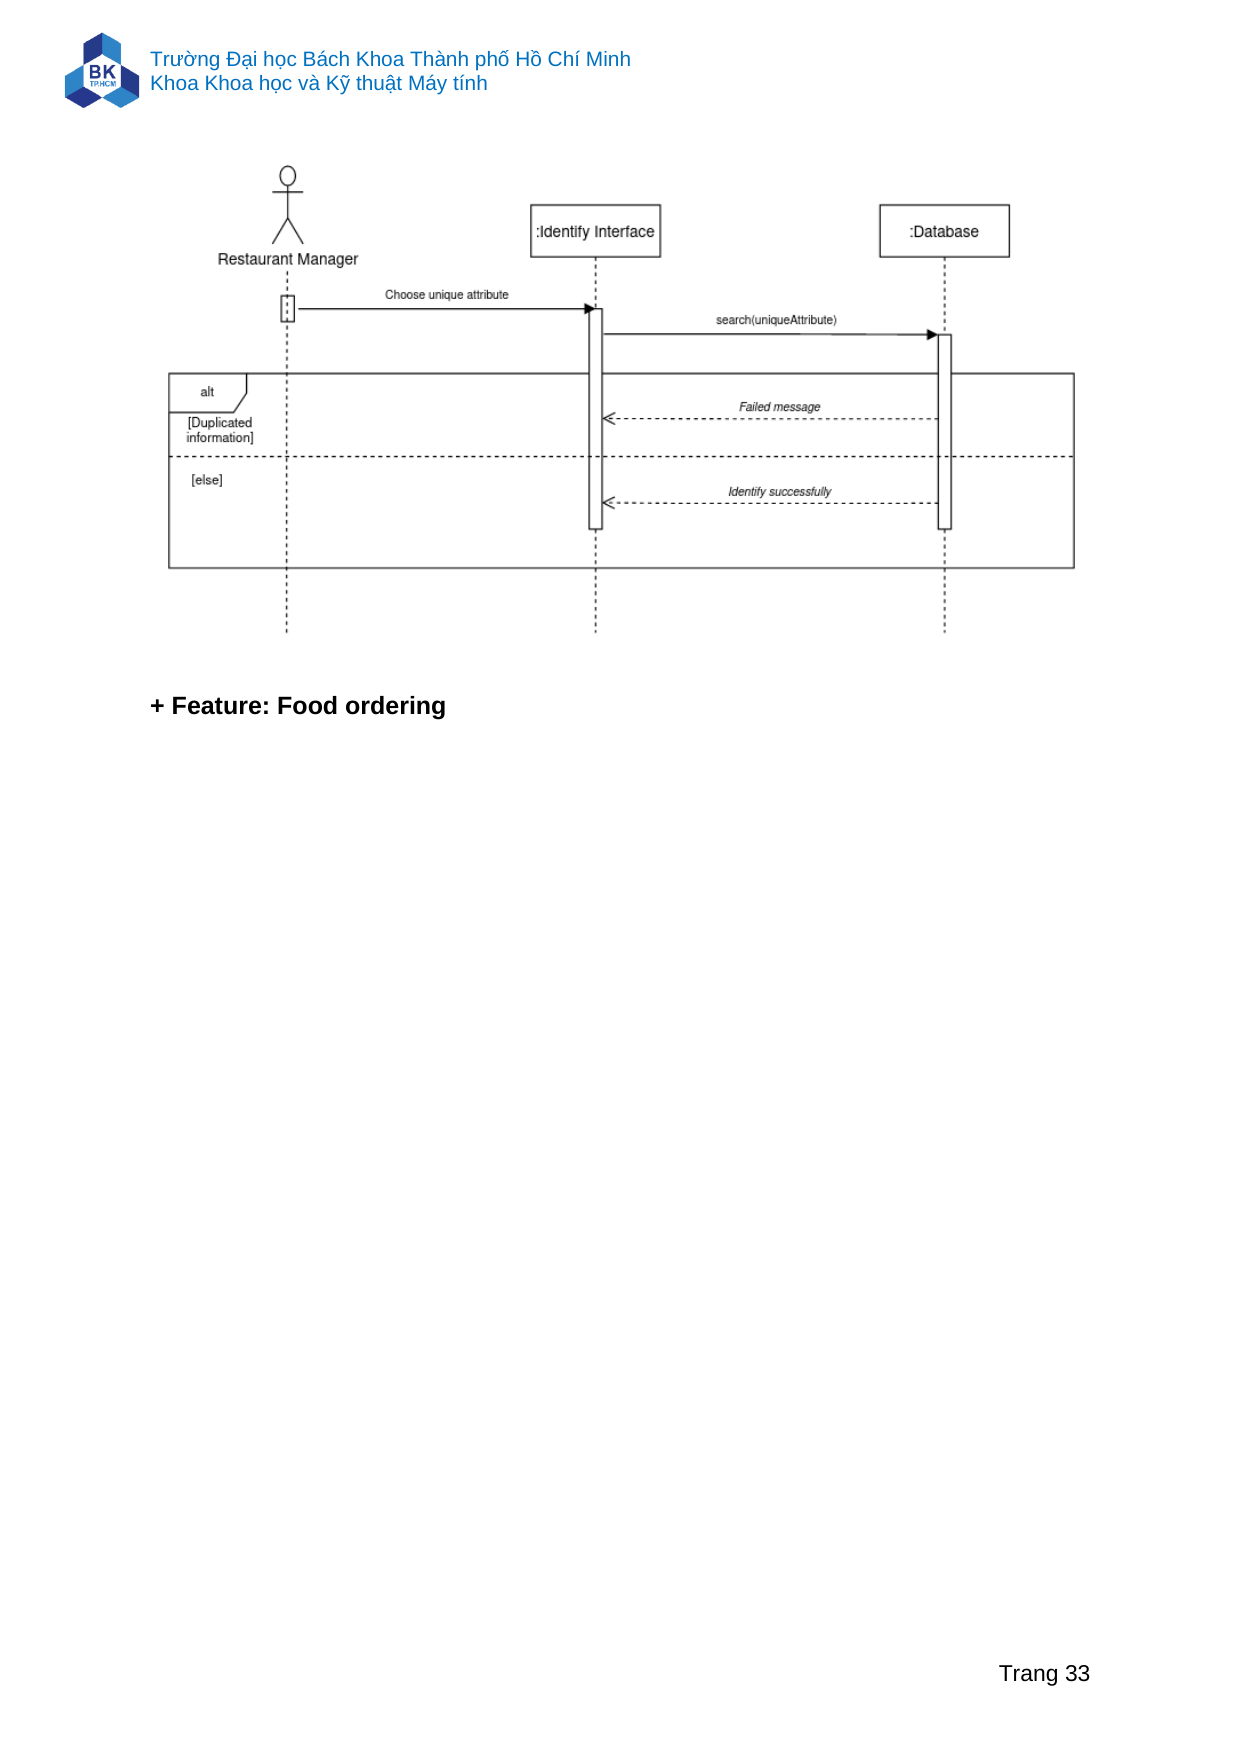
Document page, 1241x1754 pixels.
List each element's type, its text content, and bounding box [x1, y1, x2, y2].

picture [150, 150, 1091, 646]
text + Feature: Food ordering [150, 691, 1090, 720]
picture [44, 29, 149, 110]
